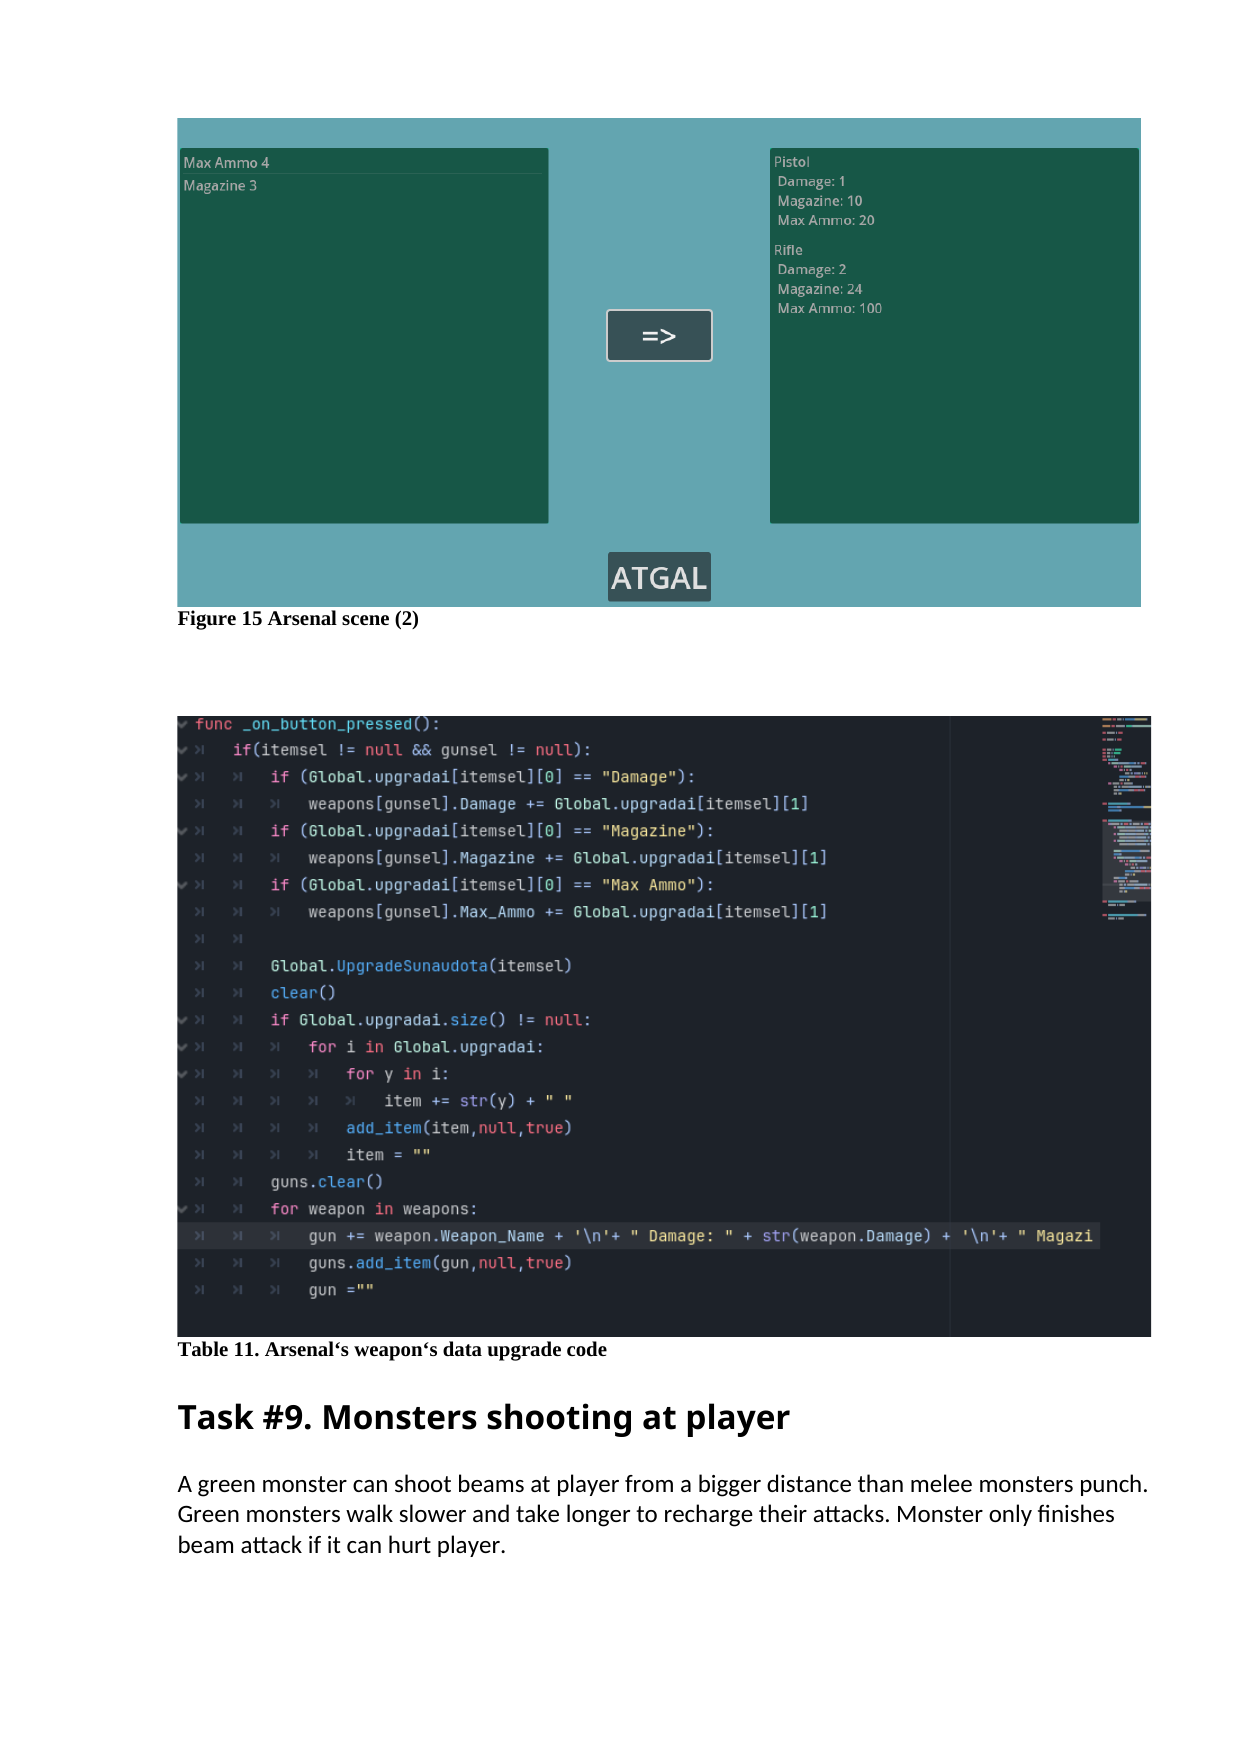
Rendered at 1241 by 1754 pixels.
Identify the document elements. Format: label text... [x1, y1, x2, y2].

text Figure 15 Arsenal scene (2) [177, 606, 1152, 630]
text A green monster can shoot beams at player from a bigger distance than melee monsters punch. Green monsters walk slower and take longer to recharge their attacks. Monster only finishes beam attack if it can hurt player. [177, 1468, 1152, 1559]
picture [177, 118, 1141, 607]
text Table 11. Arsenal‘s weapon‘s data upgrade code [177, 1337, 1152, 1361]
picture [177, 716, 1152, 1337]
subtitle Task #9. Monsters shooting at player [177, 1393, 1152, 1439]
